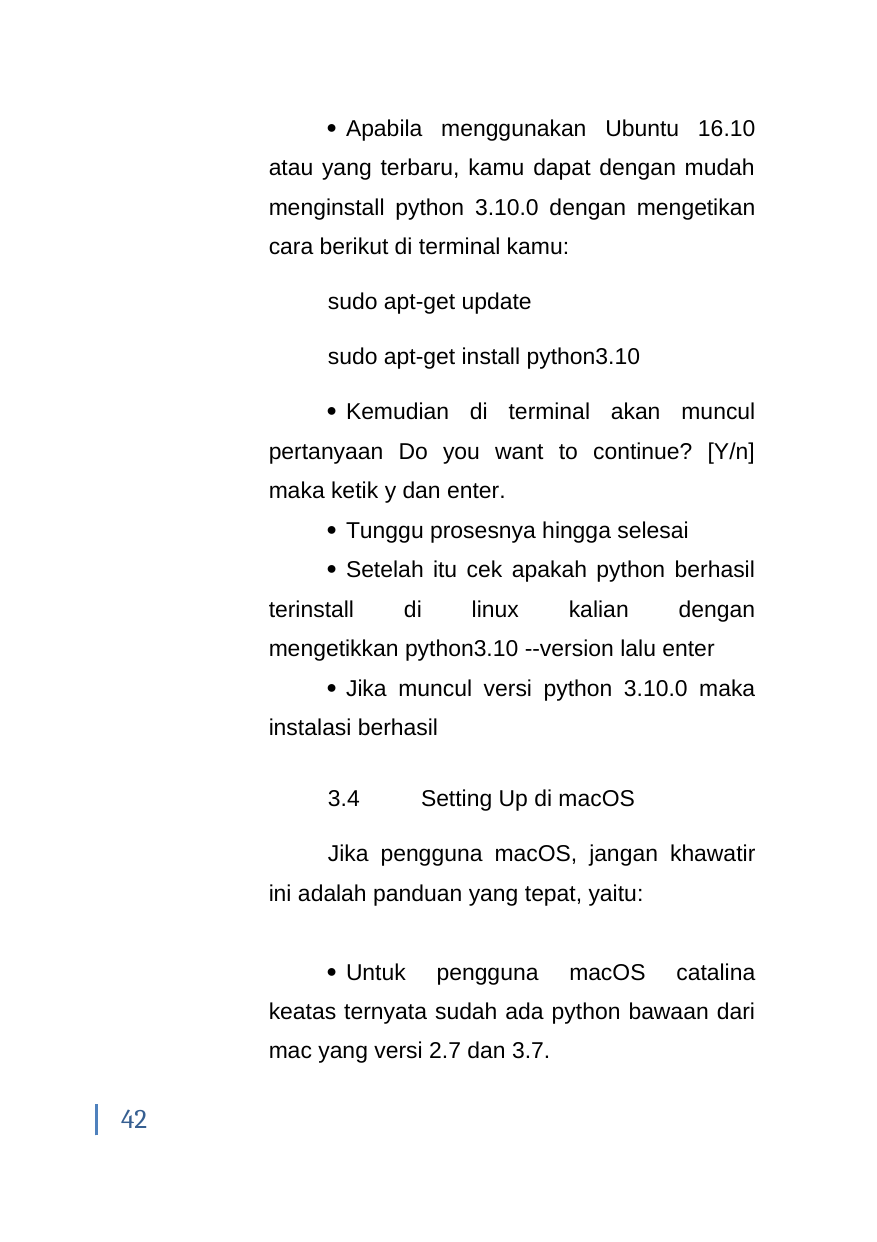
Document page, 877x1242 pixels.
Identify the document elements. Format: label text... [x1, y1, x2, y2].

list Tunggu prosesnya hingga selesai [268, 517, 755, 543]
list Kemudian di terminal akan muncul pertanyaan Do you want to continue? [Y/n] maka ketik y dan enter. [268, 398, 755, 504]
list Jika muncul versi python 3.10.0 maka instalasi berhasil [268, 675, 755, 741]
list Apabila menggunakan Ubuntu 16.10 atau yang terbaru, kamu dapat dengan mudah menginstall python 3.10.0 dengan mengetikan cara berikut di terminal kamu: [268, 114, 755, 259]
text sudo apt-get install python3.10 [268, 343, 755, 369]
list Setelah itu cek apakah python berhasil terinstall di linux kalian dengan mengetikkan python3.10 --version lalu enter [268, 556, 755, 662]
text sudo apt-get update [268, 288, 755, 314]
subtitle Setting Up di macOS [268, 785, 755, 811]
text Jika pengguna macOS, jangan khawatir ini adalah panduan yang tepat, yaitu: [268, 840, 755, 906]
list Untuk pengguna macOS catalina keatas ternyata sudah ada python bawaan dari mac yang versi 2.7 dan 3.7. [268, 958, 755, 1064]
